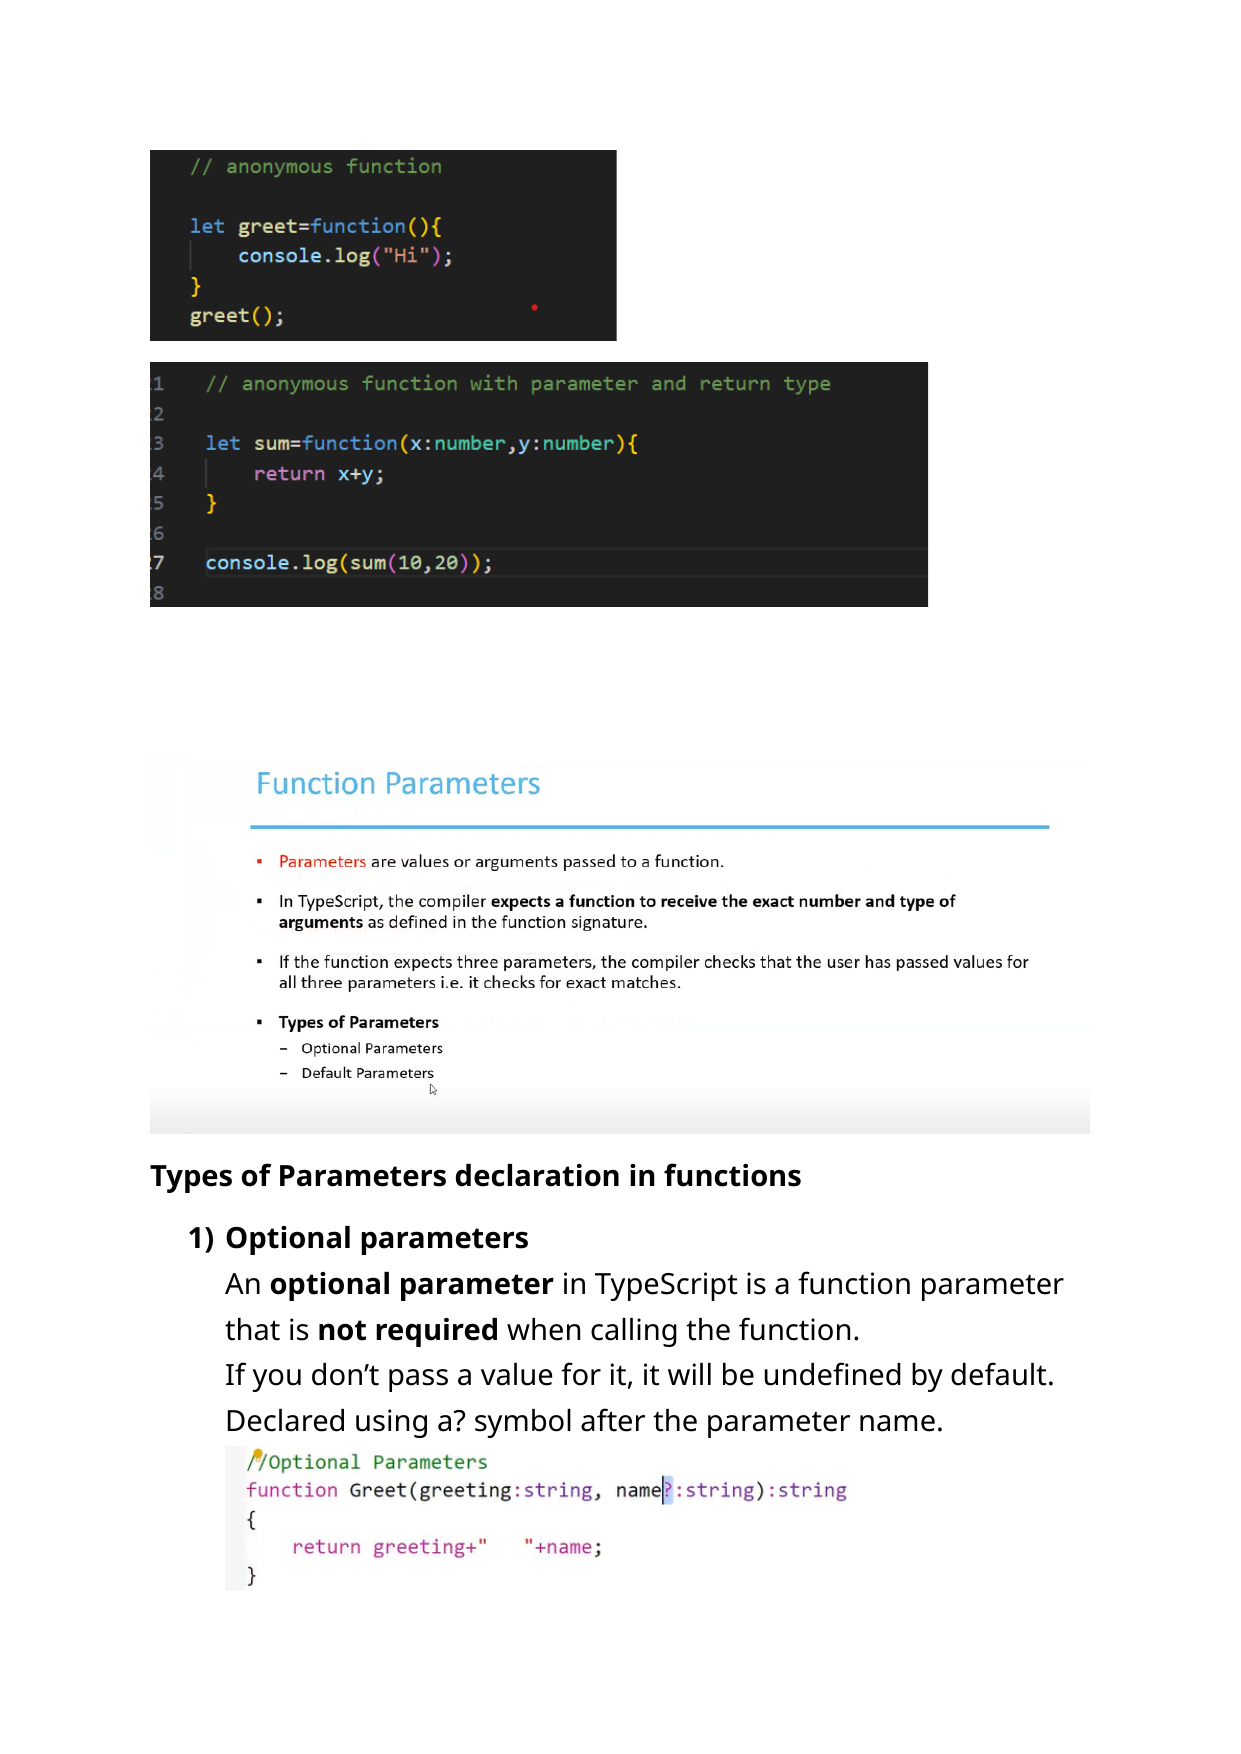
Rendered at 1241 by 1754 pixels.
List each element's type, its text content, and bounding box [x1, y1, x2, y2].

list Optional parameters [187, 1218, 1090, 1257]
text Types of Parameters declaration in functions [150, 1156, 1090, 1195]
picture [225, 1446, 923, 1591]
picture [150, 150, 617, 341]
picture [150, 752, 1091, 1134]
picture [150, 362, 929, 607]
list An optional parameter in TypeScript is a function parameter that is not required when calling the function. If you don’t pass a value for it, it will be undefined by default. [225, 1263, 1090, 1394]
list Declared using a? symbol after the parameter name. [225, 1400, 1090, 1440]
